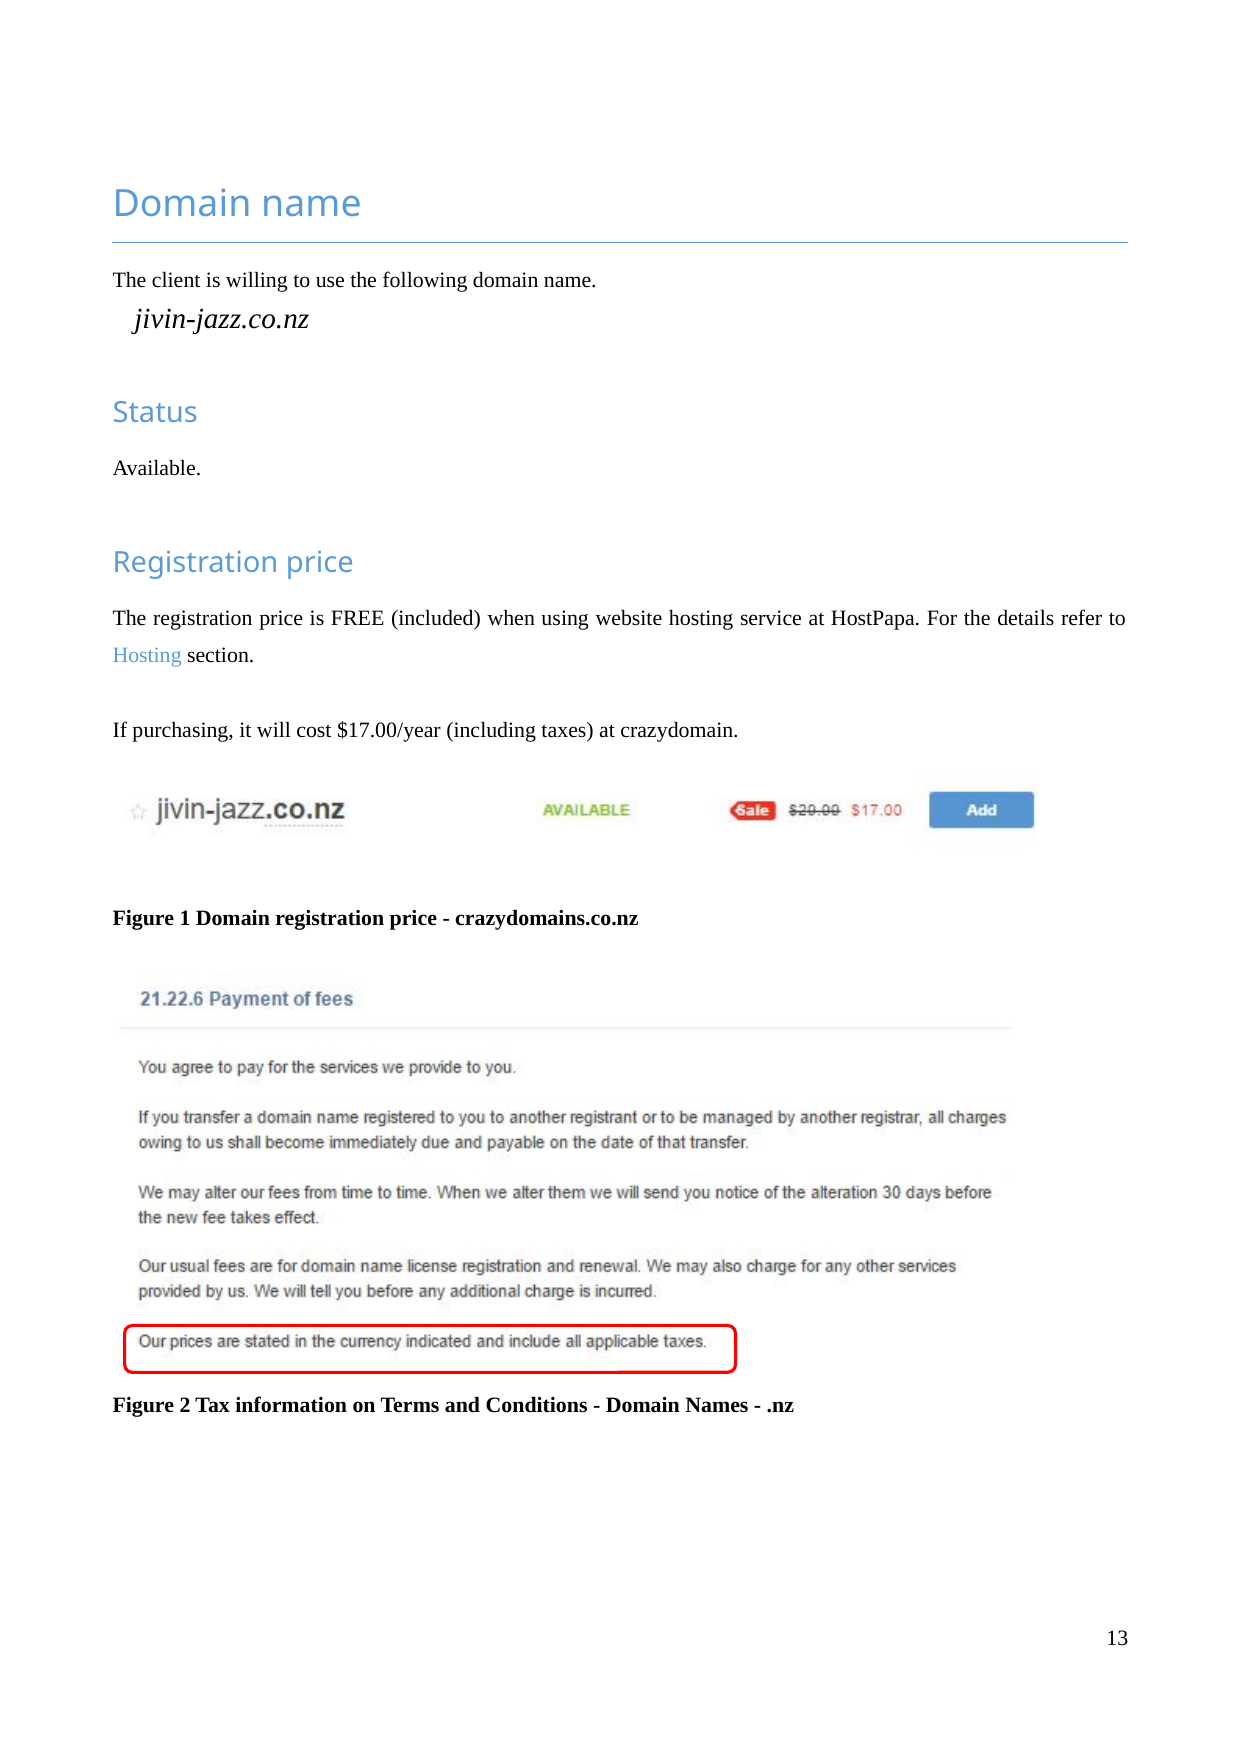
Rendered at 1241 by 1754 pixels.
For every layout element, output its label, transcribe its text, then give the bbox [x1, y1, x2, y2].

text jivin-jazz.co.nz [134, 299, 1128, 336]
picture [127, 1327, 734, 1370]
text If purchasing, it will cost $17.00/year (including taxes) at crazydomain. [112, 711, 1128, 749]
subtitle Registration price [112, 524, 1128, 599]
text Available. [112, 449, 1128, 486]
text The registration price is FREE (included) when using website hosting service at HostPapa. For the details refer to Hosting section. [112, 599, 1128, 674]
picture [112, 973, 1031, 1374]
text The client is willing to use the following domain name. [112, 261, 1128, 299]
subtitle Domain name [112, 164, 1128, 242]
picture [112, 748, 1064, 874]
subtitle Status [112, 374, 1128, 449]
